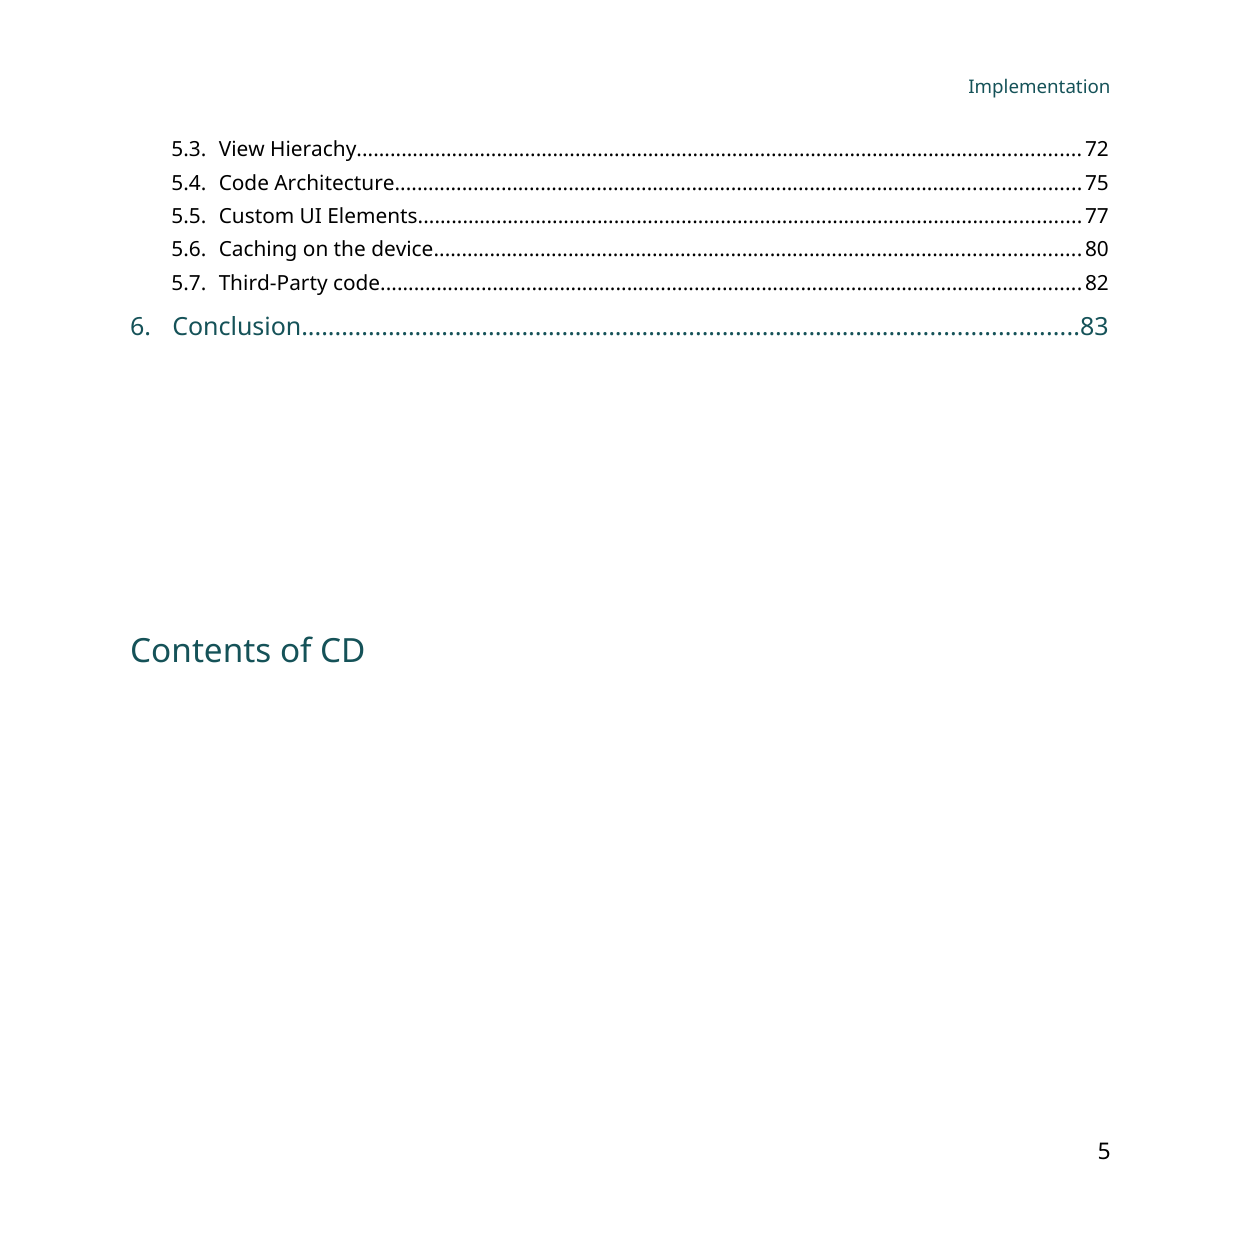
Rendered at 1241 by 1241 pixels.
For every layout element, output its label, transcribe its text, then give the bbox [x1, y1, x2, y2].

text 5.3. View Hierachy 72 [171, 130, 1110, 163]
text Contents of CD [130, 627, 1110, 672]
text 5.7. Third-Party code 82 [171, 263, 1110, 297]
text 5.4. Code Architecture 75 [171, 163, 1110, 197]
text 5.6. Caching on the device 80 [171, 230, 1110, 263]
text 5.5. Custom UI Elements 77 [171, 197, 1110, 230]
text 6. Conclusion 83 [130, 309, 1110, 342]
